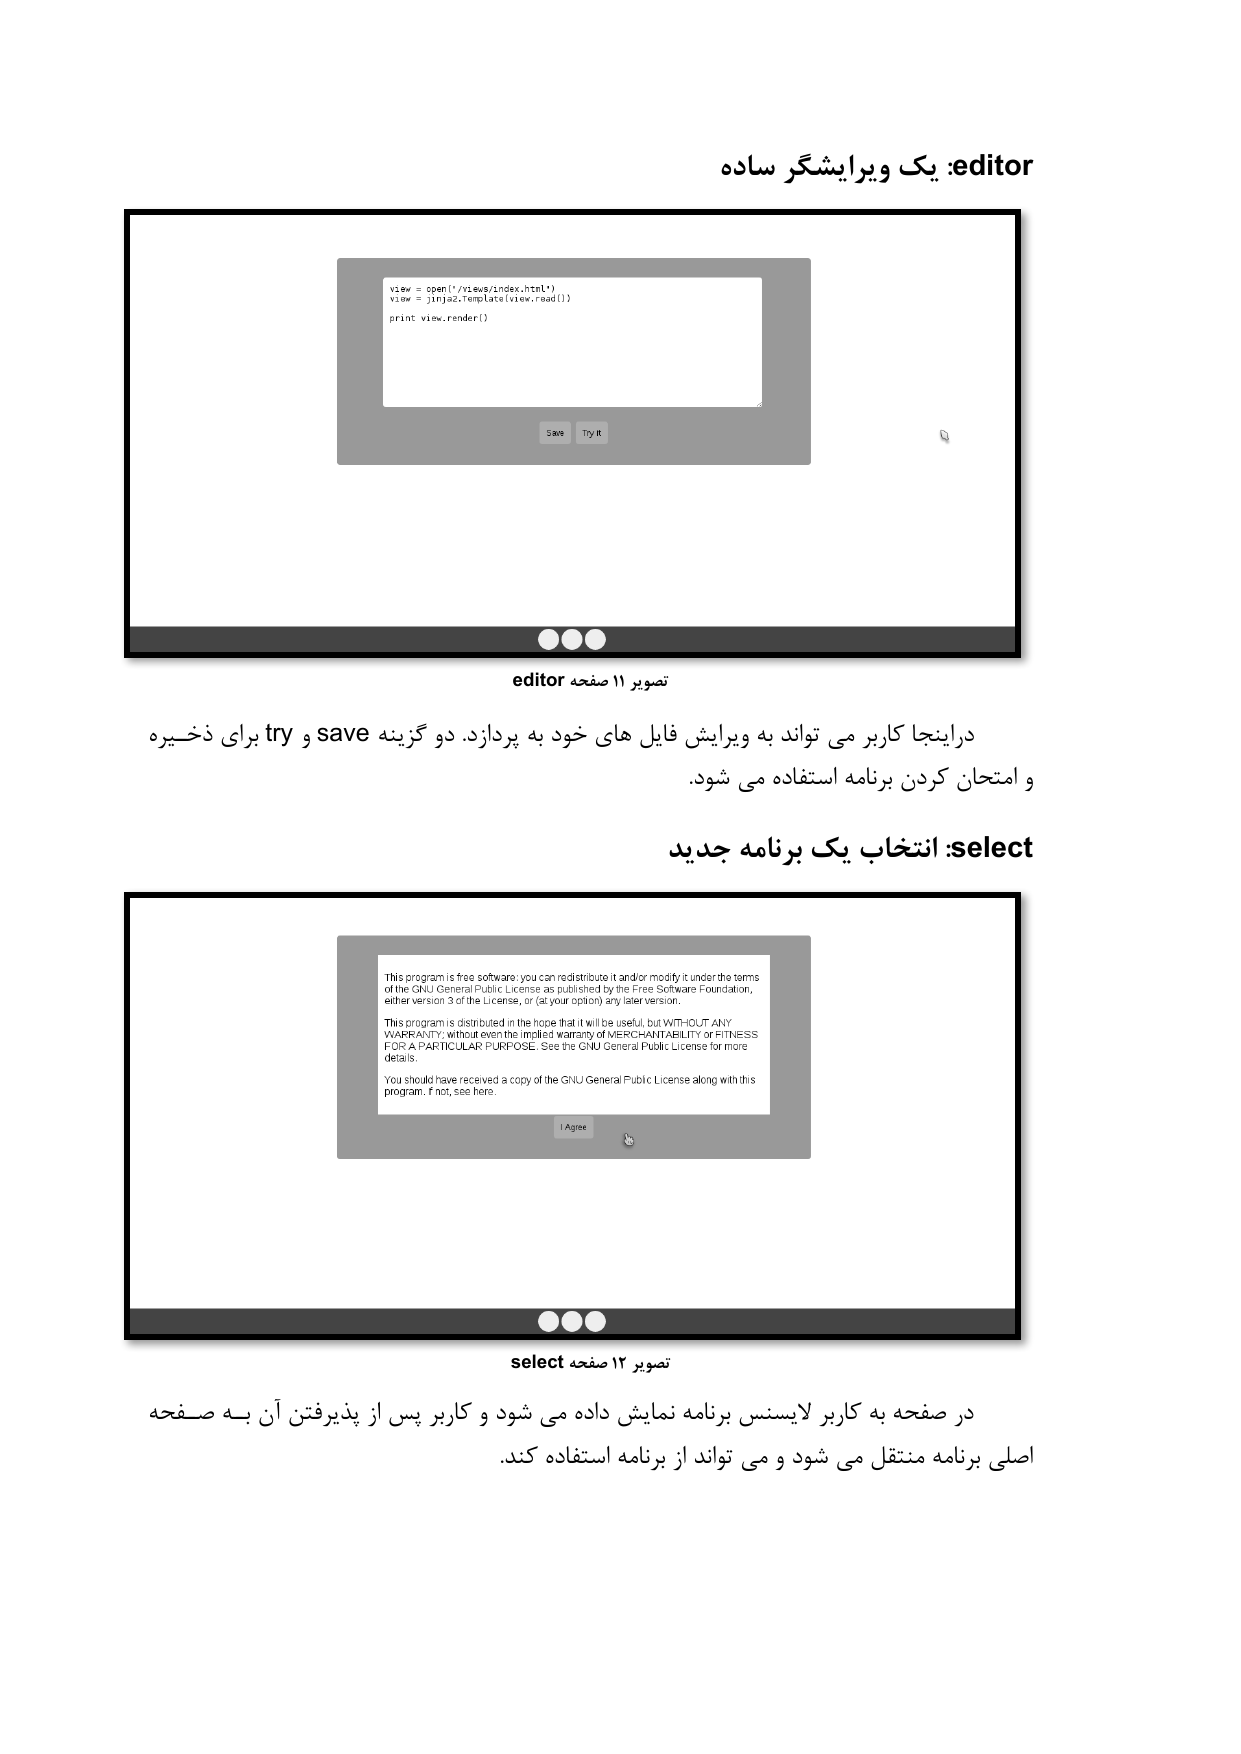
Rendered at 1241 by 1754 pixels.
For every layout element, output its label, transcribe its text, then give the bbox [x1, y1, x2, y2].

text در صفحه به کاربر لایسنس برنامه نمایش داده می شود و کاربر پس از پذیرفتن آن به صفحه اصلی برنامه منتقل می شود و می تواند از برنامه استفاده کند. [148, 1400, 1033, 1473]
subtitle editor: یک ویرایشگر ساده [148, 148, 1033, 187]
subtitle select: انتخاب یک برنامه جدید [148, 830, 1033, 869]
text دراینجا کاربر می تواند به ویرایش فایل های خود به پردازد. دو گزینه save و try برای ذخیره و امتحان کردن برنامه استفاده می شود. [148, 718, 1033, 795]
text تصویر 11 صفحه editor [148, 668, 1033, 693]
text تصویر 12 صفحه select [148, 1351, 1033, 1375]
